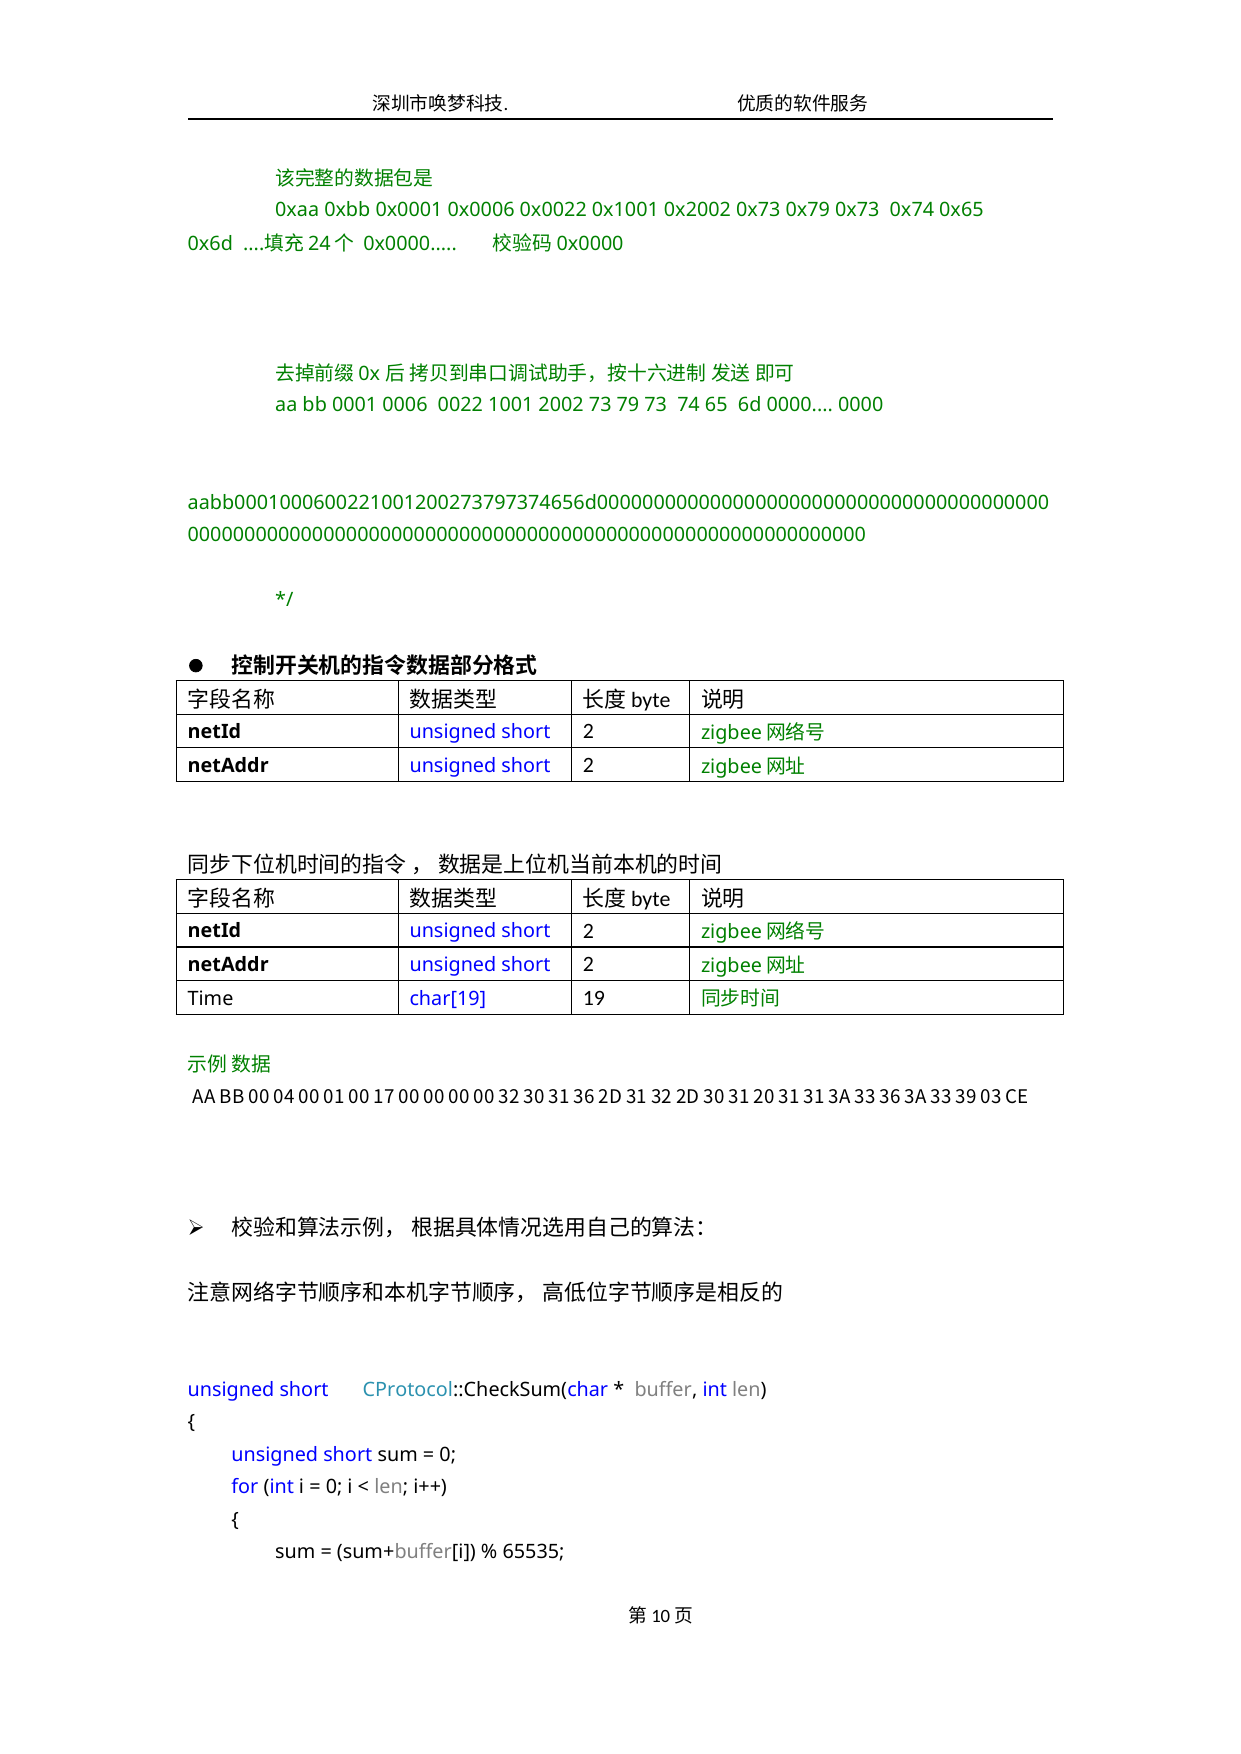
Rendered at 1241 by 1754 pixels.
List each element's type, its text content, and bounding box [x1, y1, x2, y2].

text unsigned short sum = 0; [187, 1437, 1053, 1469]
text 示例 数据 [187, 1047, 1053, 1079]
table_cell unsigned short [399, 748, 571, 781]
text aabb0001000600221001200273797374656d0000000000000000000000000000000000000000000000000000000000000000000000000000000000000000000000000000 [187, 485, 1053, 550]
table_header 数据类型 [399, 880, 571, 913]
table_cell netAddr [177, 948, 398, 980]
text { [187, 1502, 1053, 1534]
table_cell zigbee网络号 [690, 715, 1063, 747]
table_cell 2 [572, 948, 689, 980]
text unsigned short CProtocol::CheckSum(char * buffer, int len) [187, 1372, 1053, 1404]
table_header 长度byte [572, 880, 689, 913]
table_cell 2 [572, 715, 689, 747]
table_cell 19 [572, 981, 689, 1013]
table_cell unsigned short [399, 715, 571, 747]
table_header 数据类型 [399, 681, 571, 714]
table_header 字段名称 [177, 880, 398, 913]
text */ [187, 583, 1053, 615]
text aa bb 0001 0006 0022 1001 2002 73 79 73 74 65 6d 0000.... 0000 [187, 388, 1053, 420]
text { [187, 1404, 1053, 1437]
text AA BB 00 04 00 01 00 17 00 00 00 00 32 30 31 36 2D 31 32 2D 30 31 20 31 31 3A 33 36 3A 33 39 03 CE [187, 1079, 1053, 1112]
table_cell zigbee网址 [690, 948, 1063, 980]
list 校验和算法示例， 根据具体情况选用自己的算法： [187, 1209, 1053, 1242]
table_header 长度byte [572, 681, 689, 714]
text sum = (sum+buffer[i]) % 65535; [187, 1534, 1053, 1567]
table_cell 同步时间 [690, 981, 1063, 1013]
table_header 说明 [690, 880, 1063, 913]
table_cell char[19] [399, 981, 571, 1013]
table_cell unsigned short [399, 948, 571, 980]
table_cell netId [177, 715, 398, 747]
text 去掉前缀0x 后 拷贝到串口调试助手，按十六进制 发送 即可 [187, 355, 1053, 388]
table_cell zigbee网络号 [690, 914, 1063, 946]
text 同步下位机时间的指令 ， 数据是上位机当前本机的时间 [187, 847, 1053, 879]
table_cell unsigned short [399, 914, 571, 946]
text 该完整的数据包是 [187, 160, 1053, 193]
table_header 说明 [690, 681, 1063, 714]
table_cell netId [177, 914, 398, 946]
table_header 字段名称 [177, 681, 398, 714]
list 控制开关机的指令数据部分格式 [187, 648, 1053, 680]
table_cell 2 [572, 914, 689, 946]
text for (int i = 0; i < len; i++) [187, 1469, 1053, 1502]
table_cell 2 [572, 748, 689, 781]
table_cell zigbee网址 [690, 748, 1063, 781]
table_cell netAddr [177, 748, 398, 781]
text 注意网络字节顺序和本机字节顺序， 高低位字节顺序是相反的 [187, 1274, 1053, 1307]
table_cell Time [177, 981, 398, 1013]
text 0xaa 0xbb 0x0001 0x0006 0x0022 0x1001 0x2002 0x73 0x79 0x73 0x74 0x65 0x6d ....填充24个 0x0000..... 校验码 0x0000 [187, 193, 1053, 258]
